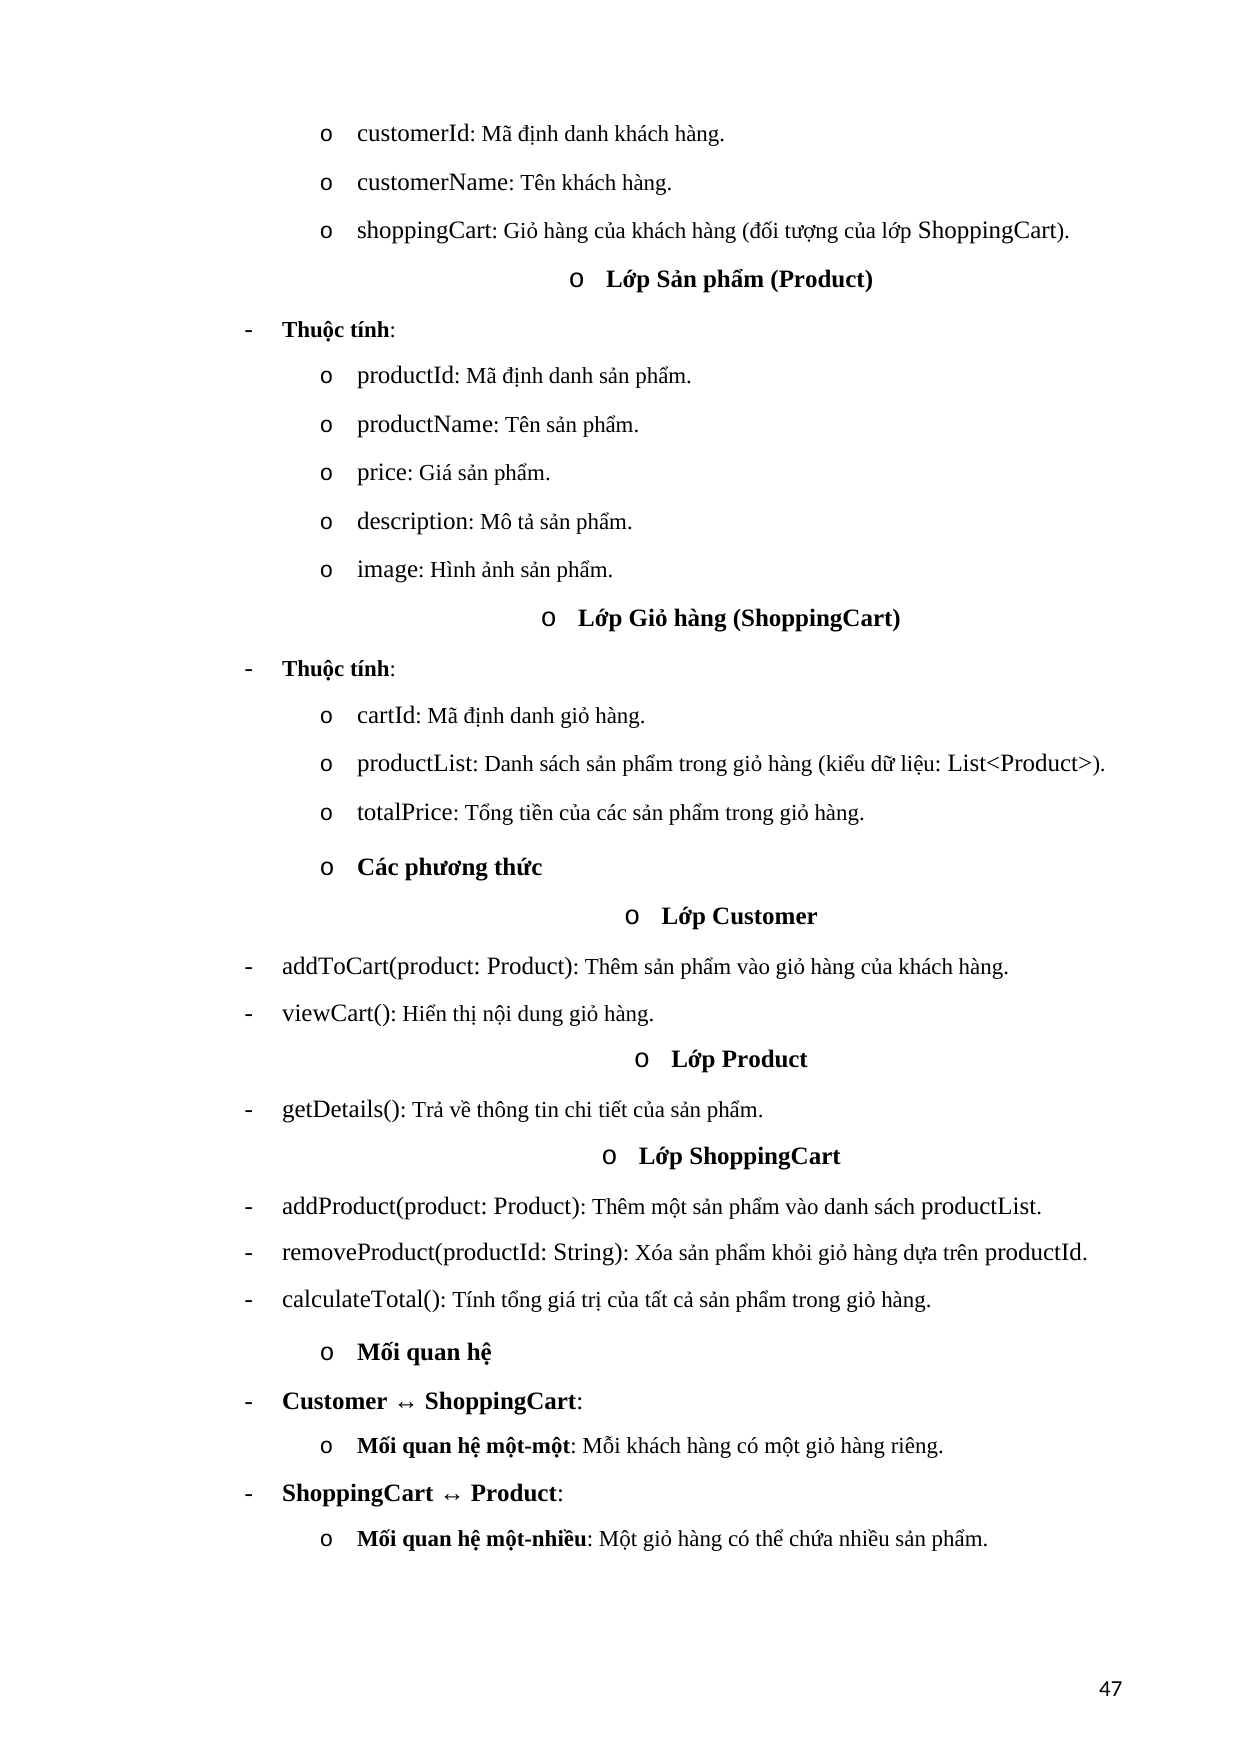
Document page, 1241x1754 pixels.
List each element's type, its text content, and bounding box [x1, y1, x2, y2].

list addProduct(product: Product): Thêm một sản phẩm vào danh sách productList. [244, 1191, 1122, 1220]
list customerName: Tên khách hàng. [319, 167, 1122, 197]
list calculateTotal(): Tính tổng giá trị của tất cả sản phẩm trong giỏ hàng. [244, 1284, 1122, 1313]
list removeProduct(productId: String): Xóa sản phẩm khỏi giỏ hàng dựa trên productId. [244, 1237, 1122, 1266]
list Thuộc tính: [244, 314, 1122, 343]
subtitle Lớp ShoppingCart [319, 1141, 1122, 1172]
list addToCart(product: Product): Thêm sản phẩm vào giỏ hàng của khách hàng. [244, 951, 1122, 980]
subtitle Lớp Sản phẩm (Product) [319, 264, 1122, 295]
list image: Hình ảnh sản phẩm. [319, 554, 1122, 585]
list description: Mô tả sản phẩm. [319, 506, 1122, 536]
list Customer ↔ ShoppingCart: [244, 1386, 1122, 1415]
list getDetails(): Trả về thông tin chi tiết của sản phẩm. [244, 1094, 1122, 1123]
list Thuộc tính: [244, 653, 1122, 682]
list productName: Tên sản phẩm. [319, 409, 1122, 439]
list cartId: Mã định danh giỏ hàng. [319, 700, 1122, 730]
subtitle Lớp Giỏ hàng (ShoppingCart) [319, 603, 1122, 634]
list productId: Mã định danh sản phẩm. [319, 360, 1122, 391]
list price: Giá sản phẩm. [319, 457, 1122, 488]
list viewCart(): Hiển thị nội dung giỏ hàng. [244, 998, 1122, 1026]
subtitle Lớp Product [319, 1044, 1122, 1076]
subtitle Lớp Customer [319, 901, 1122, 932]
subtitle Các phương thức [319, 852, 1122, 882]
subtitle Mối quan hệ [319, 1337, 1122, 1367]
list Mối quan hệ một-nhiều: Một giỏ hàng có thể chứa nhiều sản phẩm. [319, 1525, 1122, 1553]
list customerId: Mã định danh khách hàng. [319, 118, 1122, 148]
list ShoppingCart ↔ Product: [244, 1478, 1122, 1507]
list Mối quan hệ một-một: Mỗi khách hàng có một giỏ hàng riêng. [319, 1432, 1122, 1461]
list shoppingCart: Giỏ hàng của khách hàng (đối tượng của lớp ShoppingCart). [319, 215, 1122, 245]
list totalPrice: Tổng tiền của các sản phẩm trong giỏ hàng. [319, 797, 1122, 827]
list productList: Danh sách sản phẩm trong giỏ hàng (kiểu dữ liệu: List<Product>). [319, 748, 1122, 778]
